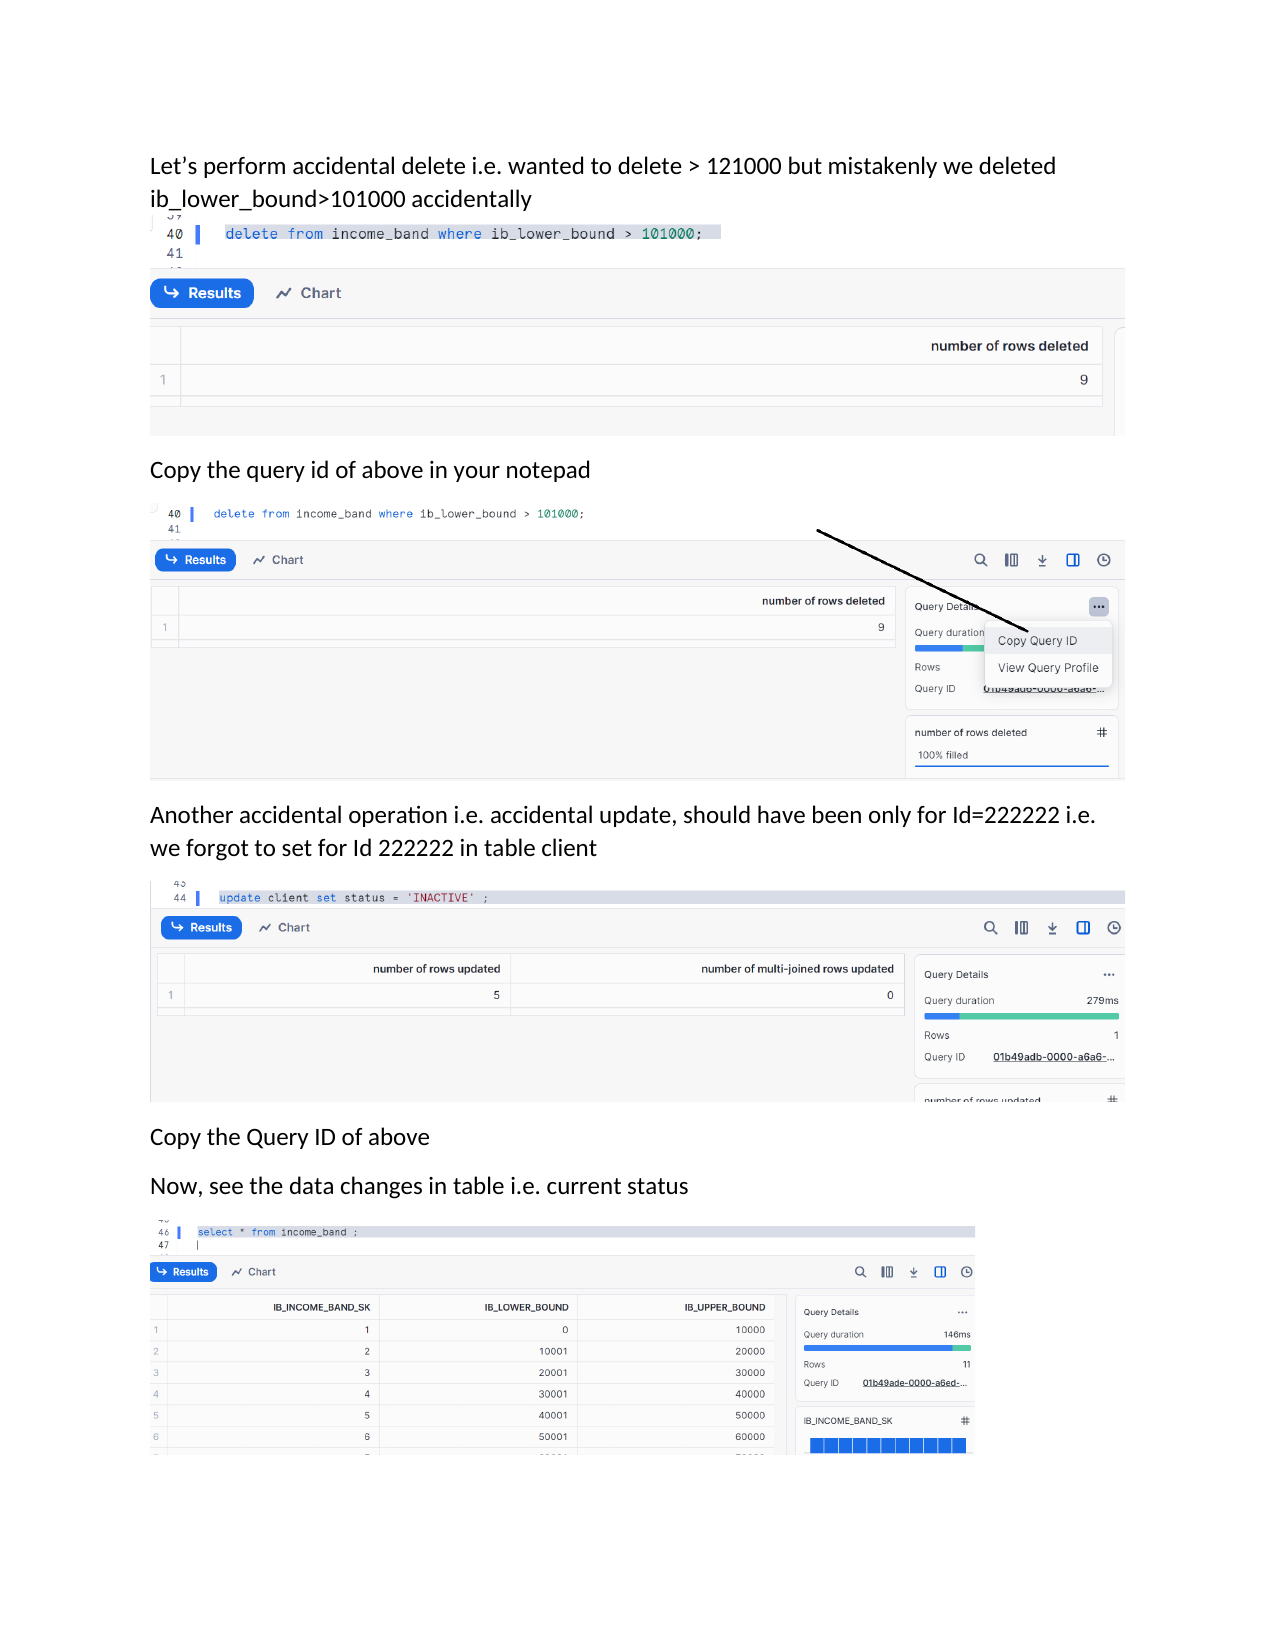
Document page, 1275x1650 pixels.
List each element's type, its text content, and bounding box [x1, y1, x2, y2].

text Copy the Query ID of above [150, 1121, 1125, 1151]
picture [150, 215, 1125, 436]
picture [150, 1220, 976, 1455]
picture [150, 881, 1125, 1102]
text Copy the query id of above in your notepad [150, 454, 1125, 485]
text Let’s perform accidental delete i.e. wanted to delete > 121000 but mistakenly we deleted ib_lower_bound>101000 accidentally [150, 150, 1125, 215]
text Another accidental operation i.e. accidental update, should have been only for Id=222222 i.e. we forgot to set for Id 222222 in table client [150, 799, 1125, 863]
text Now, see the data changes in table i.e. current status [150, 1171, 1125, 1201]
picture [150, 503, 1125, 781]
